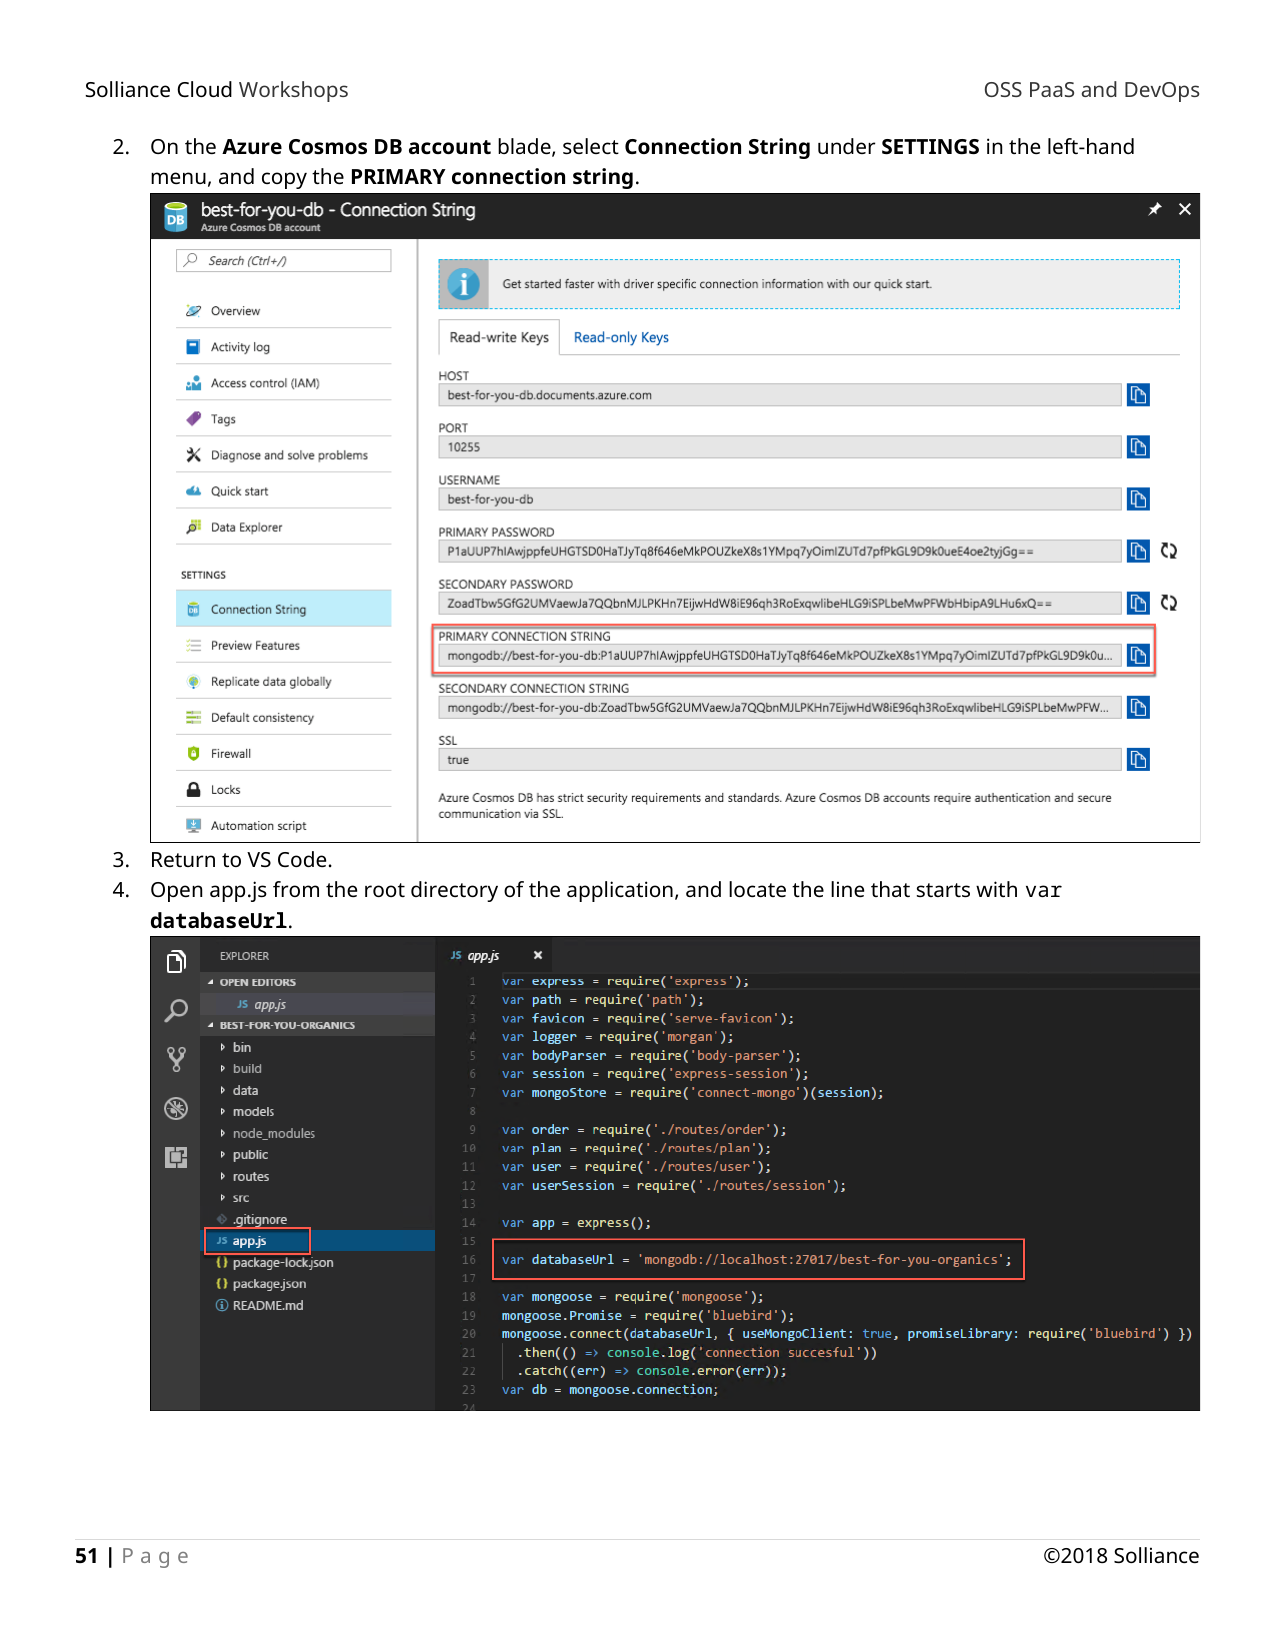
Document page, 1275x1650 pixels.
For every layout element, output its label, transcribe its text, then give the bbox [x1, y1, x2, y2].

picture [150, 936, 1200, 1411]
list Return to VS Code. [112, 845, 1200, 873]
picture [150, 193, 1200, 843]
